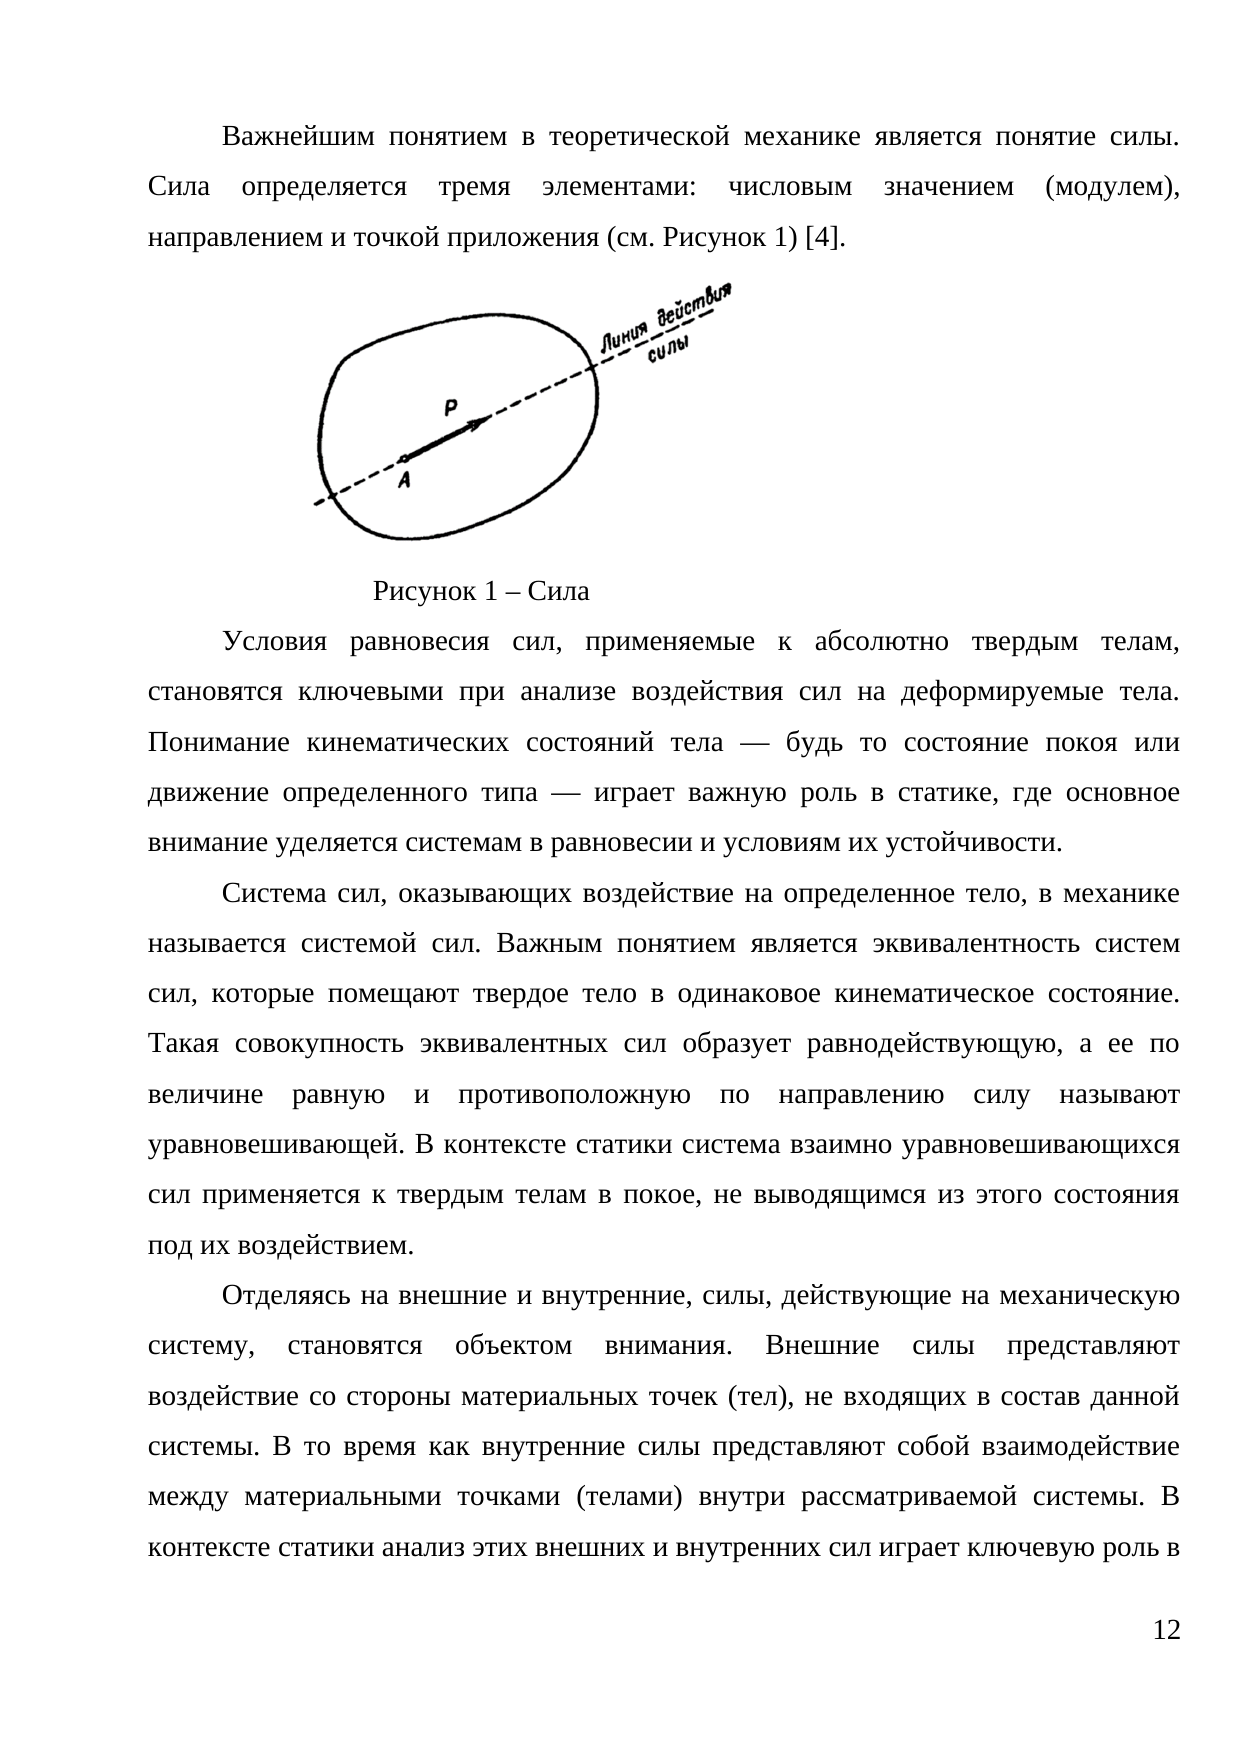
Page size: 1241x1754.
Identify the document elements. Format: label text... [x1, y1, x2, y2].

text Важнейшим понятием в теоретической механике является понятие силы. Сила определяется тремя элементами: числовым значением (модулем), направлением и точкой приложения (см. Рисунок 1) [4]. [148, 118, 1181, 252]
picture [298, 271, 735, 564]
text Система сил, оказывающих воздействие на определенное тело, в механике называется системой сил. Важным понятием является эквивалентность систем сил, которые помещают твердое тело в одинаковое кинематическое состояние. Такая совокупность эквивалентных сил образует равнодействующую, а ее по величине равную и противоположную по направлению силу называют уравновешивающей. В контексте статики система взаимно уравновешивающихся сил применяется к твердым телам в покое, не выводящимся из этого состояния под их воздействием. [148, 875, 1181, 1260]
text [148, 1277, 1181, 1562]
text Условия равновесия сил, применяемые к абсолютно твердым телам, становятся ключевыми при анализе воздействия сил на деформируемые тела. Понимание кинематических состояний тела — будь то состояние покоя или движение определенного типа — играет важную роль в статике, где основное внимание уделяется системам в равновесии и условиям их устойчивости. [148, 269, 1181, 858]
